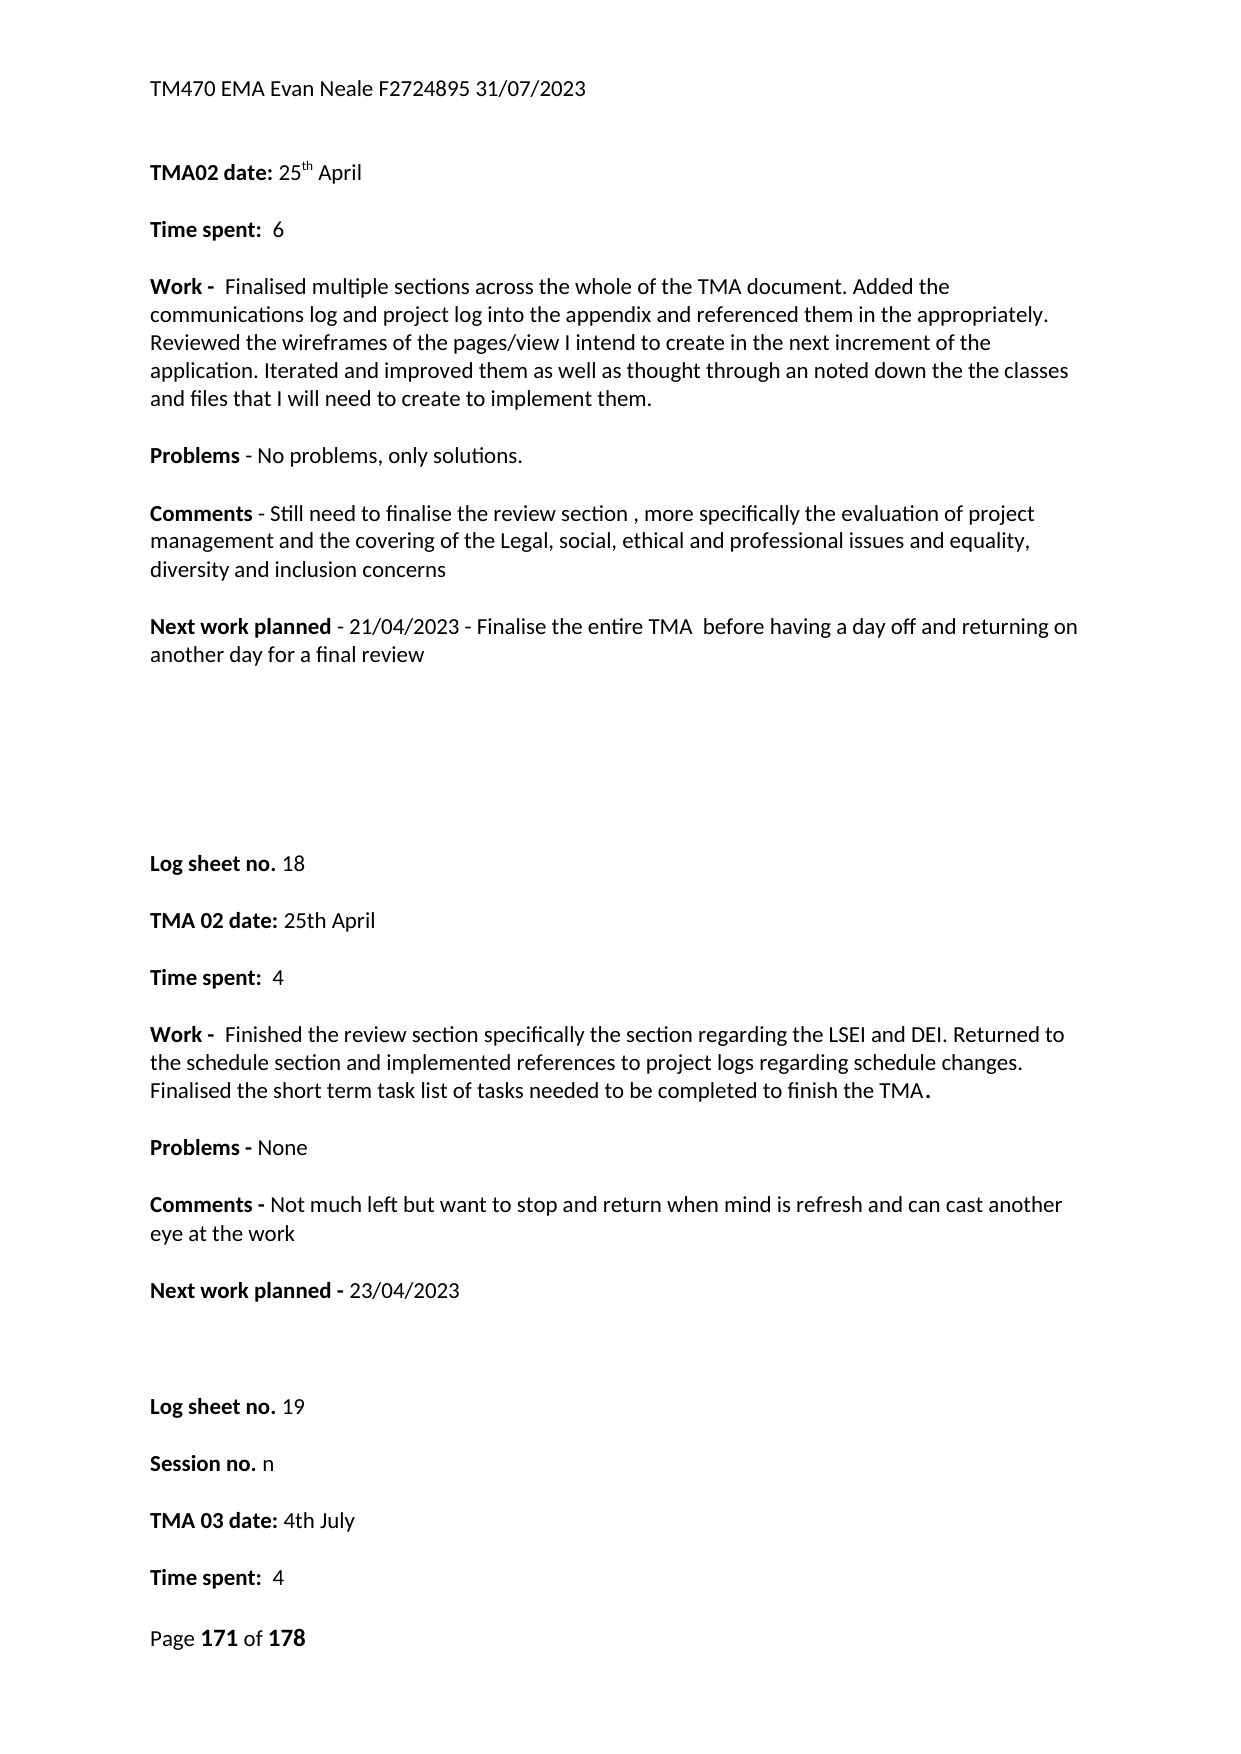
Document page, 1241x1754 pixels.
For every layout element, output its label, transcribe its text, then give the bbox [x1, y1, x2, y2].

text Time spent: 4 [150, 1563, 1090, 1591]
text TMA 03 date: 4th July [150, 1506, 1090, 1534]
text Problems - None [150, 1133, 1090, 1161]
text Work - Finished the review section specifically the section regarding the LSEI and DEI. Returned to the schedule section and implemented references to project logs regarding schedule changes. Finalised the short term task list of tasks needed to be completed to finish the TMA. [150, 1020, 1090, 1104]
text Time spent: 6 [150, 215, 1090, 243]
text Next work planned - 21/04/2023 - Finalise the entire TMA before having a day off and returning on another day for a final review [150, 612, 1090, 668]
text Comments - Not much left but want to stop and return when mind is refresh and can cast another eye at the work [150, 1191, 1090, 1247]
text Time spent: 4 [150, 963, 1090, 991]
text Next work planned - 23/04/2023 [150, 1276, 1090, 1304]
text Log sheet no. 19 [150, 1392, 1090, 1420]
text Problems - No problems, only solutions. [150, 441, 1090, 469]
text Comments - Still need to finalise the review section , more specifically the evaluation of project management and the covering of the Legal, social, ethical and professional issues and equality, diversity and inclusion concerns [150, 499, 1090, 583]
text Work - Finalised multiple sections across the whole of the TMA document. Added the communications log and project log into the appendix and referenced them in the appropriately. Reviewed the wireframes of the pages/view I intend to create in the next increment of the application. Iterated and improved them as well as thought through an noted down the the classes and files that I will need to create to implement them. [150, 272, 1090, 412]
text TMA02 date: 25th April [150, 158, 1090, 186]
text TMA 02 date: 25th April [150, 906, 1090, 934]
text Log sheet no. 18 [150, 849, 1090, 877]
text Session no. n [150, 1449, 1090, 1477]
